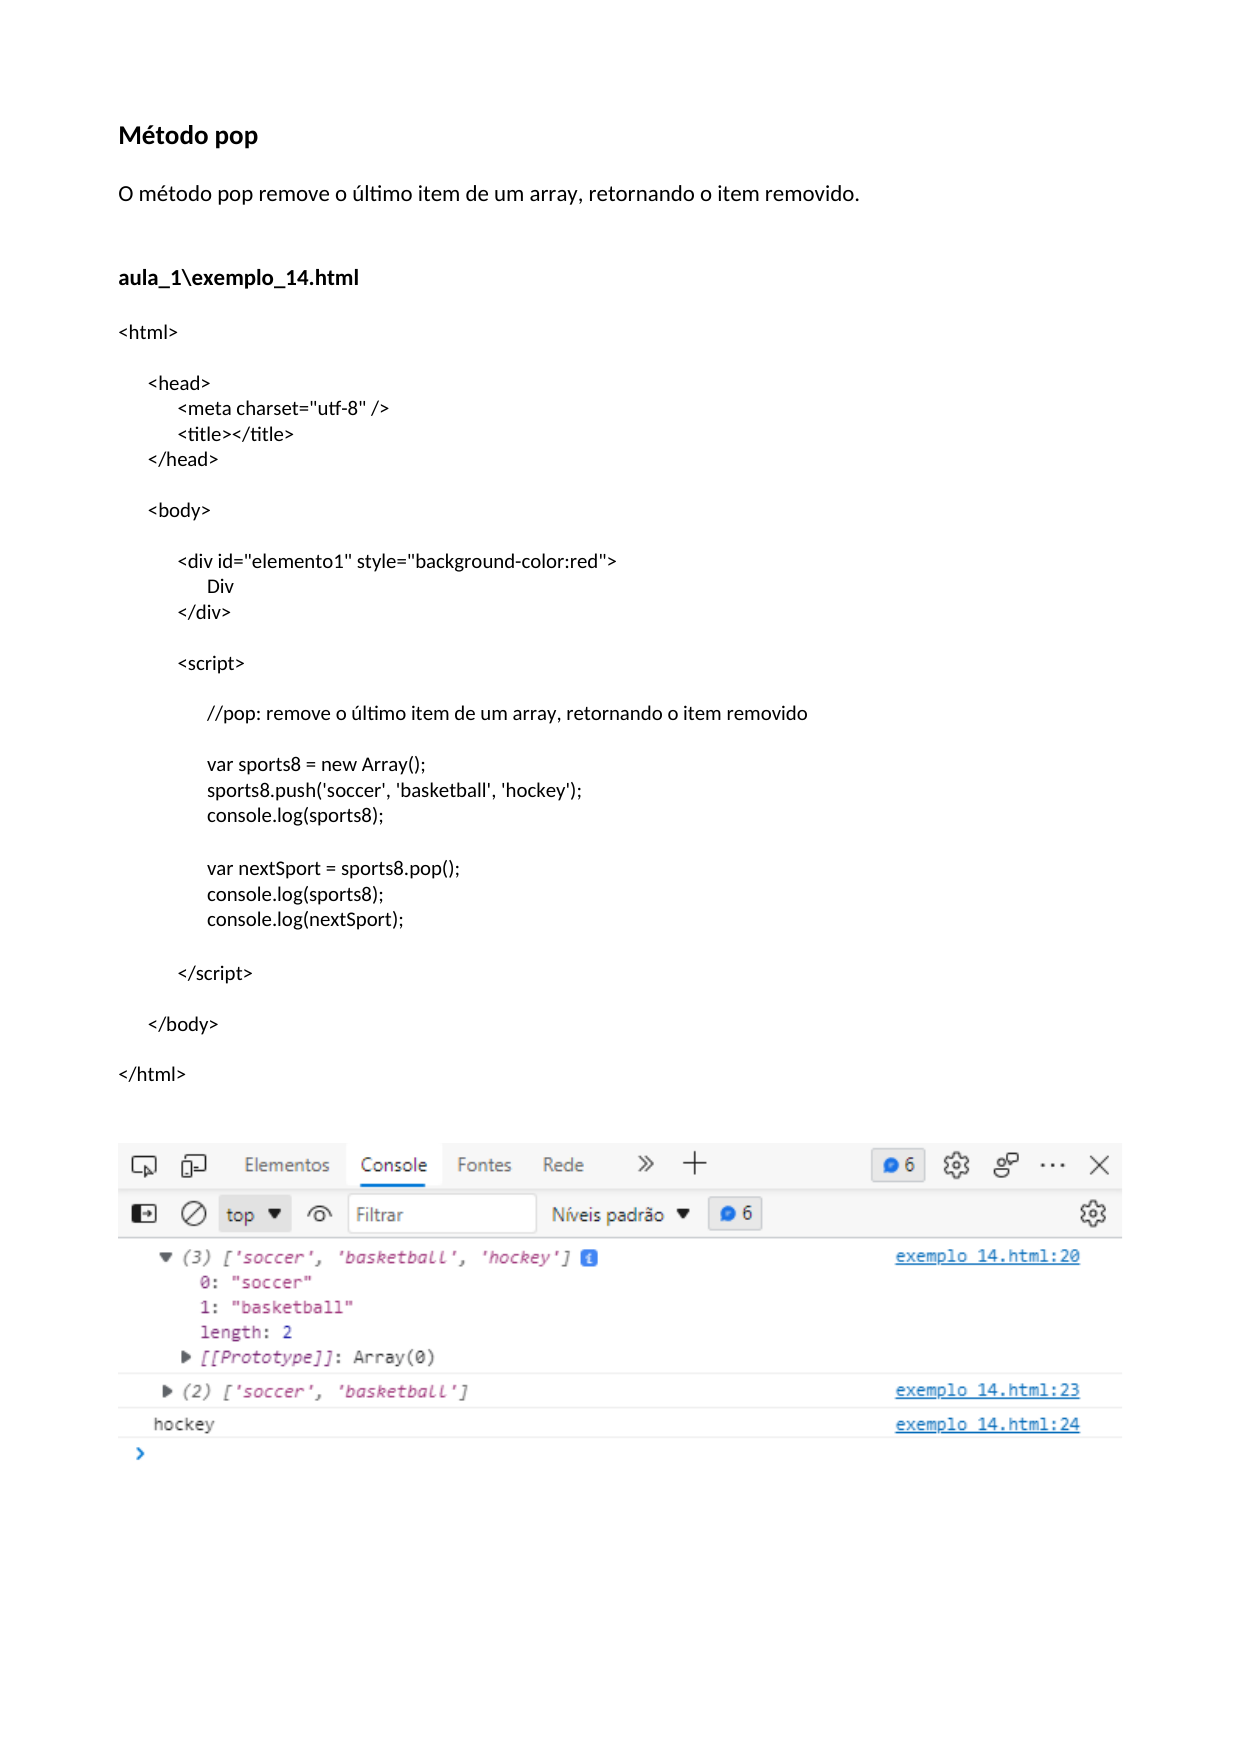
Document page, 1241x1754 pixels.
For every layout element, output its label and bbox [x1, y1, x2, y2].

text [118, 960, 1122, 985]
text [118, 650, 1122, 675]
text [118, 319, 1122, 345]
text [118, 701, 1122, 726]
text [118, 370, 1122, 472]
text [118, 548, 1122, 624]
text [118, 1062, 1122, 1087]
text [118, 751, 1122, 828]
picture [118, 1143, 1123, 1471]
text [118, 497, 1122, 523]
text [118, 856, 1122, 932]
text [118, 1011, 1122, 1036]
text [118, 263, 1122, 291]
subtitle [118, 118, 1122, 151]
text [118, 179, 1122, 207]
